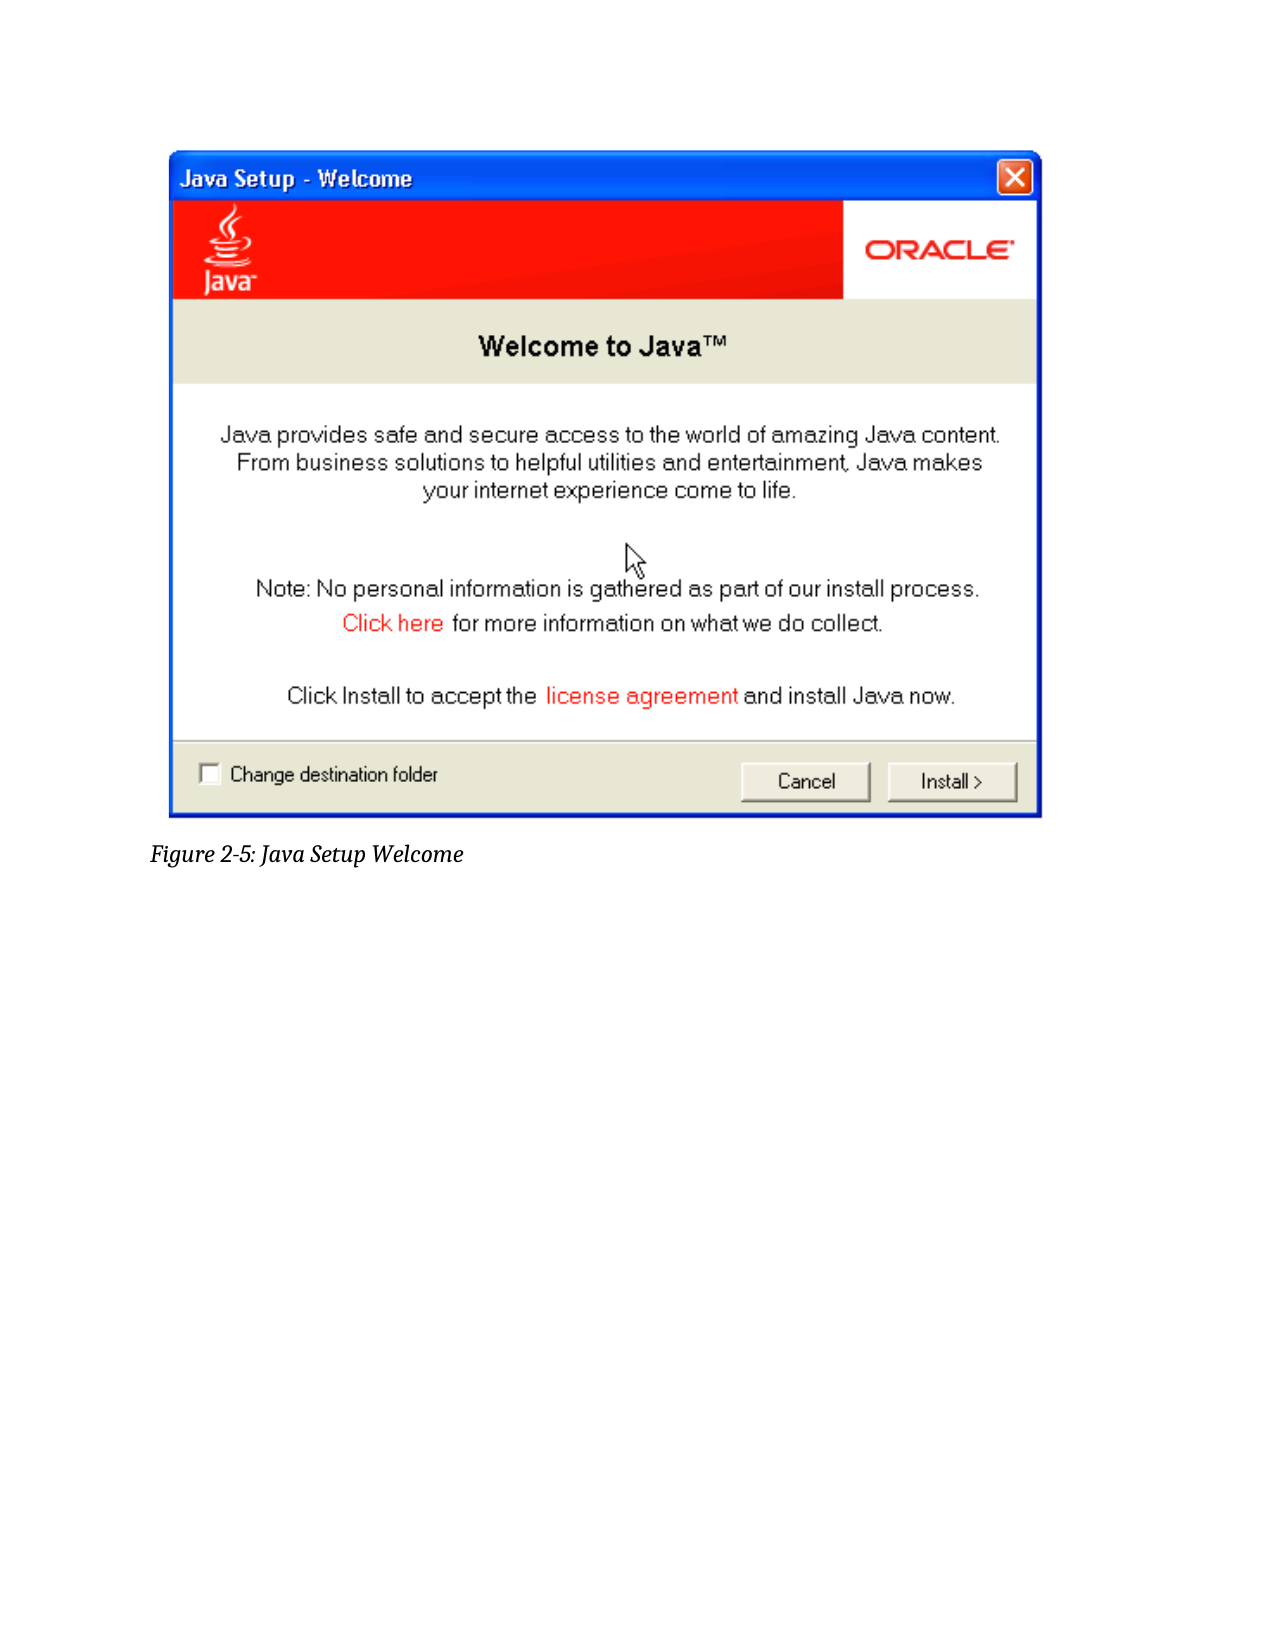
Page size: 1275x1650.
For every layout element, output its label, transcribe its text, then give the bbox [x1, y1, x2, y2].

picture [168, 150, 1044, 820]
text Figure 2-5: Java Setup Welcome [150, 840, 1125, 869]
